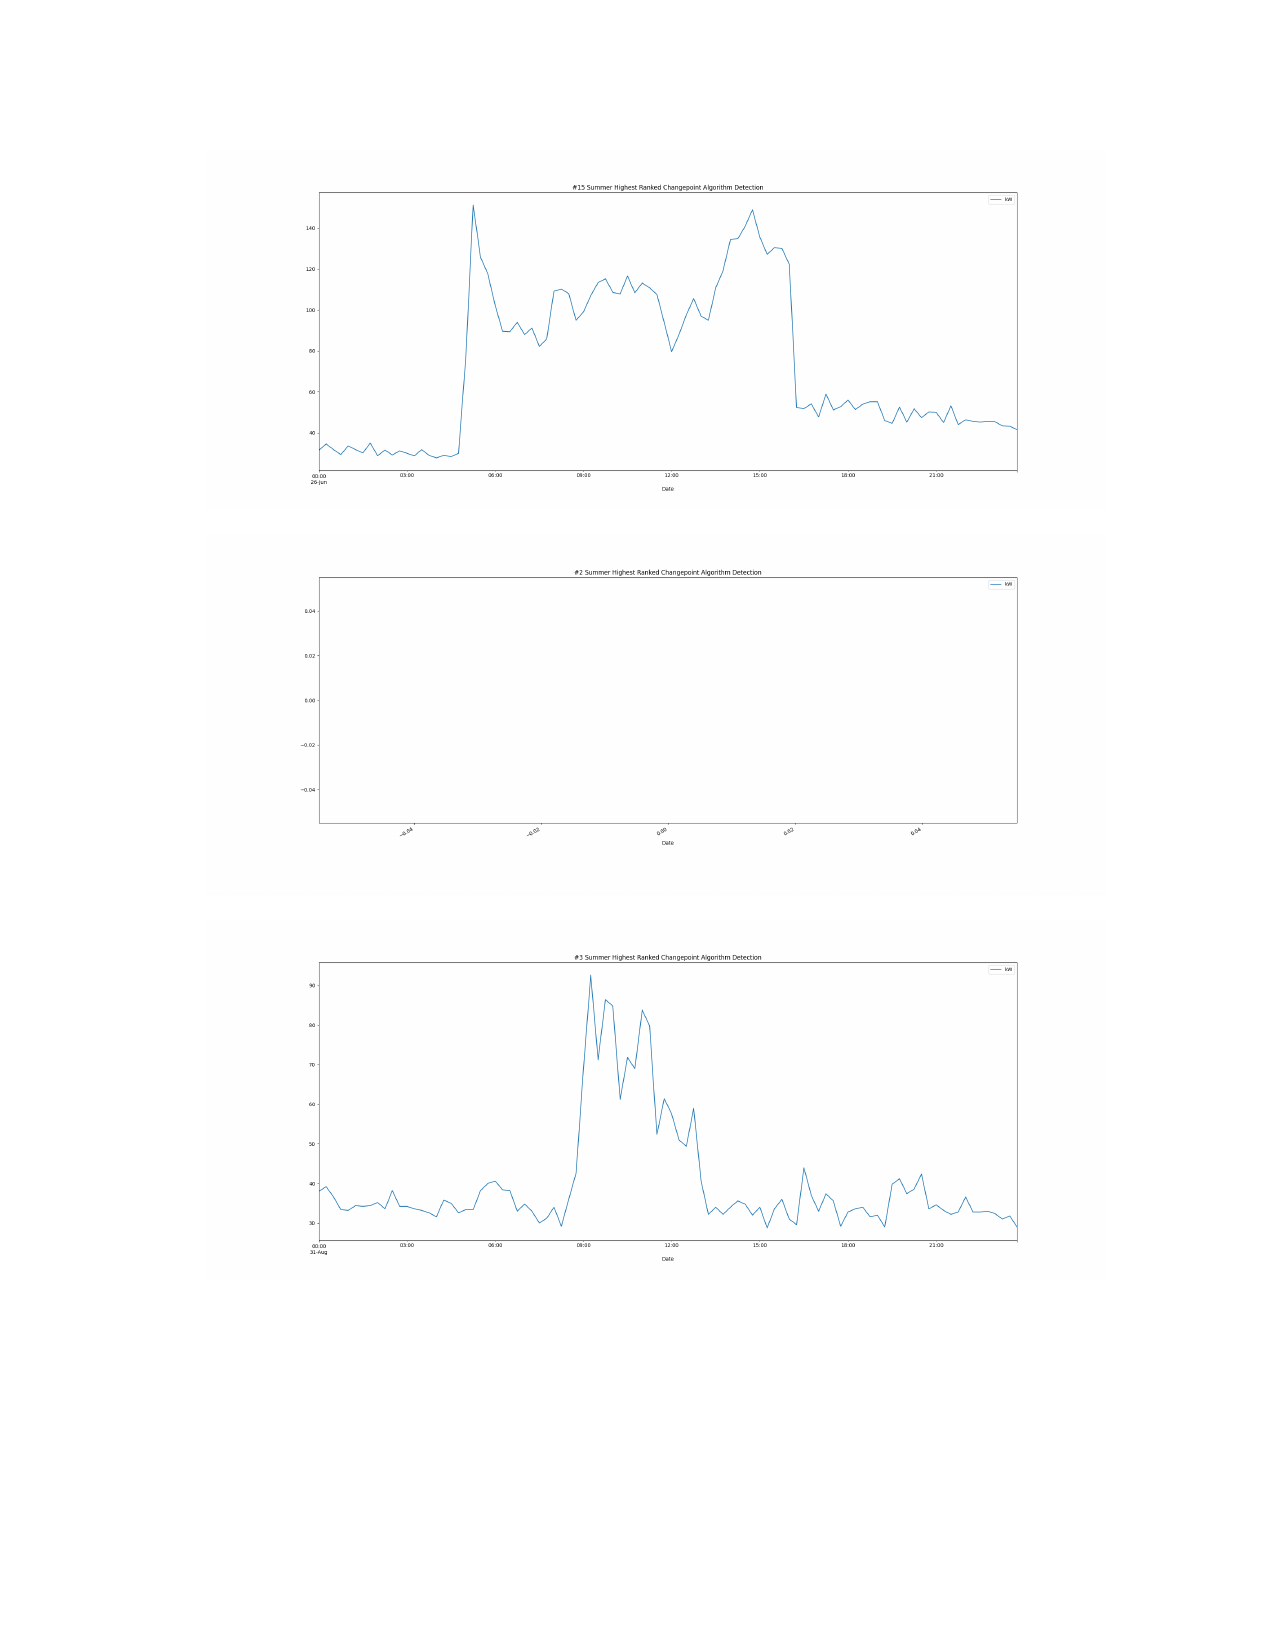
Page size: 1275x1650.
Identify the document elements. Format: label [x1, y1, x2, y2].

picture [206, 919, 1107, 1280]
picture [206, 534, 1107, 895]
picture [206, 150, 1107, 510]
